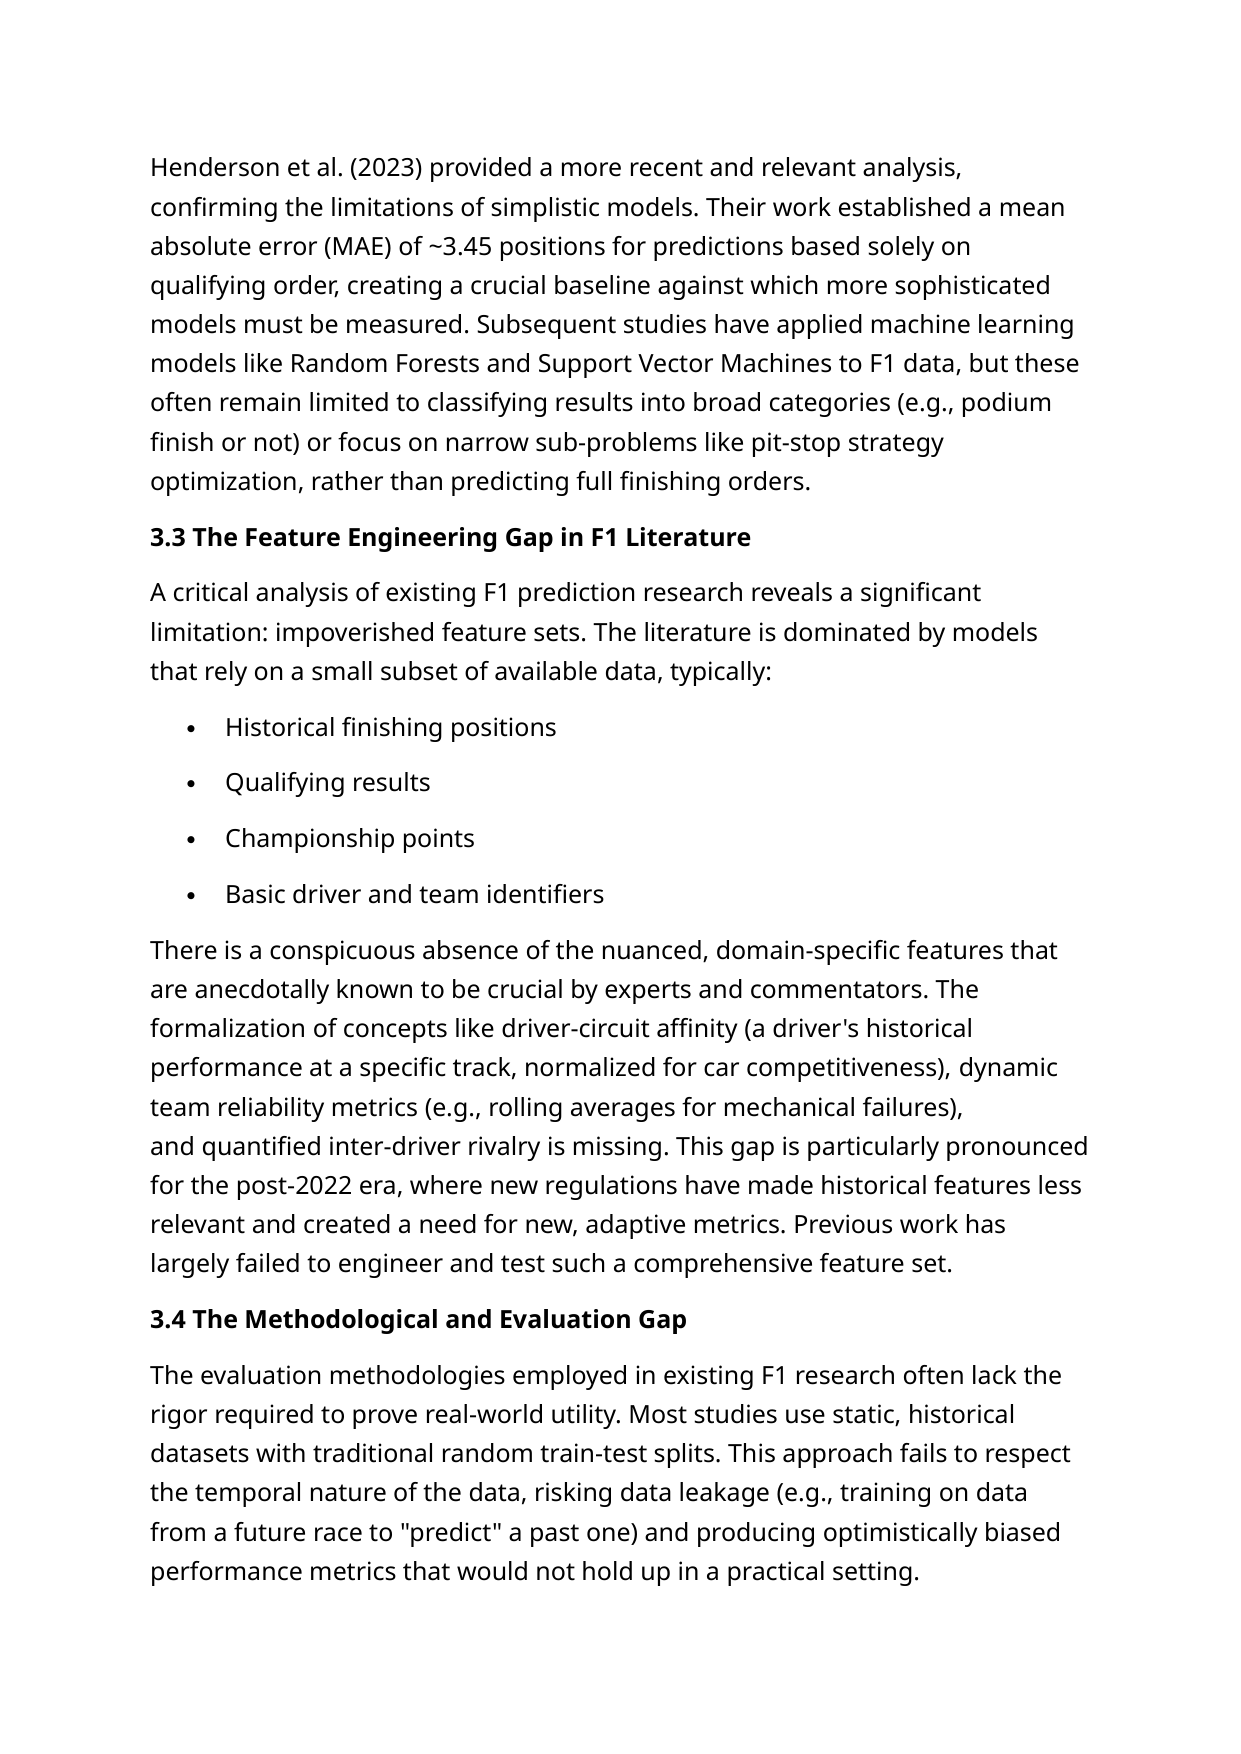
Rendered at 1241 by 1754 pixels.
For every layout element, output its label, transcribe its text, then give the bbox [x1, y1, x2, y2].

text Henderson et al. (2023) provided a more recent and relevant analysis, confirming the limitations of simplistic models. Their work established a mean absolute error (MAE) of ~3.45 positions for predictions based solely on qualifying order, creating a crucial baseline against which more sophisticated models must be measured. Subsequent studies have applied machine learning models like Random Forests and Support Vector Machines to F1 data, but these often remain limited to classifying results into broad categories (e.g., podium finish or not) or focus on narrow sub-problems like pit-stop strategy optimization, rather than predicting full finishing orders. [150, 150, 1090, 497]
text The evaluation methodologies employed in existing F1 research often lack the rigor required to prove real-world utility. Most studies use static, historical datasets with traditional random train-test splits. This approach fails to respect the temporal nature of the data, risking data leakage (e.g., training on data from a future race to "predict" a past one) and producing optimistically biased performance metrics that would not hold up in a practical setting. [150, 1357, 1090, 1587]
list Basic driver and team identifiers [187, 877, 1090, 911]
list Championship points [187, 821, 1090, 855]
text 3.3 The Feature Engineering Gap in F1 Literature [150, 519, 1090, 553]
text A critical analysis of existing F1 prediction research reveals a significant limitation: impoverished feature sets. The literature is dominated by models that rely on a small subset of available data, typically: [150, 575, 1090, 687]
text There is a conspicuous absence of the nuanced, domain-specific features that are anecdotally known to be crucial by experts and commentators. The formalization of concepts like driver-circuit affinity (a driver's historical performance at a specific track, normalized for car competitiveness), dynamic team reliability metrics (e.g., rolling averages for mechanical failures), and quantified inter-driver rivalry is missing. This gap is particularly pronounced for the post-2022 era, where new regulations have made historical features less relevant and created a need for new, adaptive metrics. Previous work has largely failed to engineer and test such a comprehensive feature set. [150, 932, 1090, 1280]
list Historical finishing positions [187, 709, 1090, 743]
list Qualifying results [187, 765, 1090, 799]
text 3.4 The Methodological and Evaluation Gap [150, 1302, 1090, 1336]
